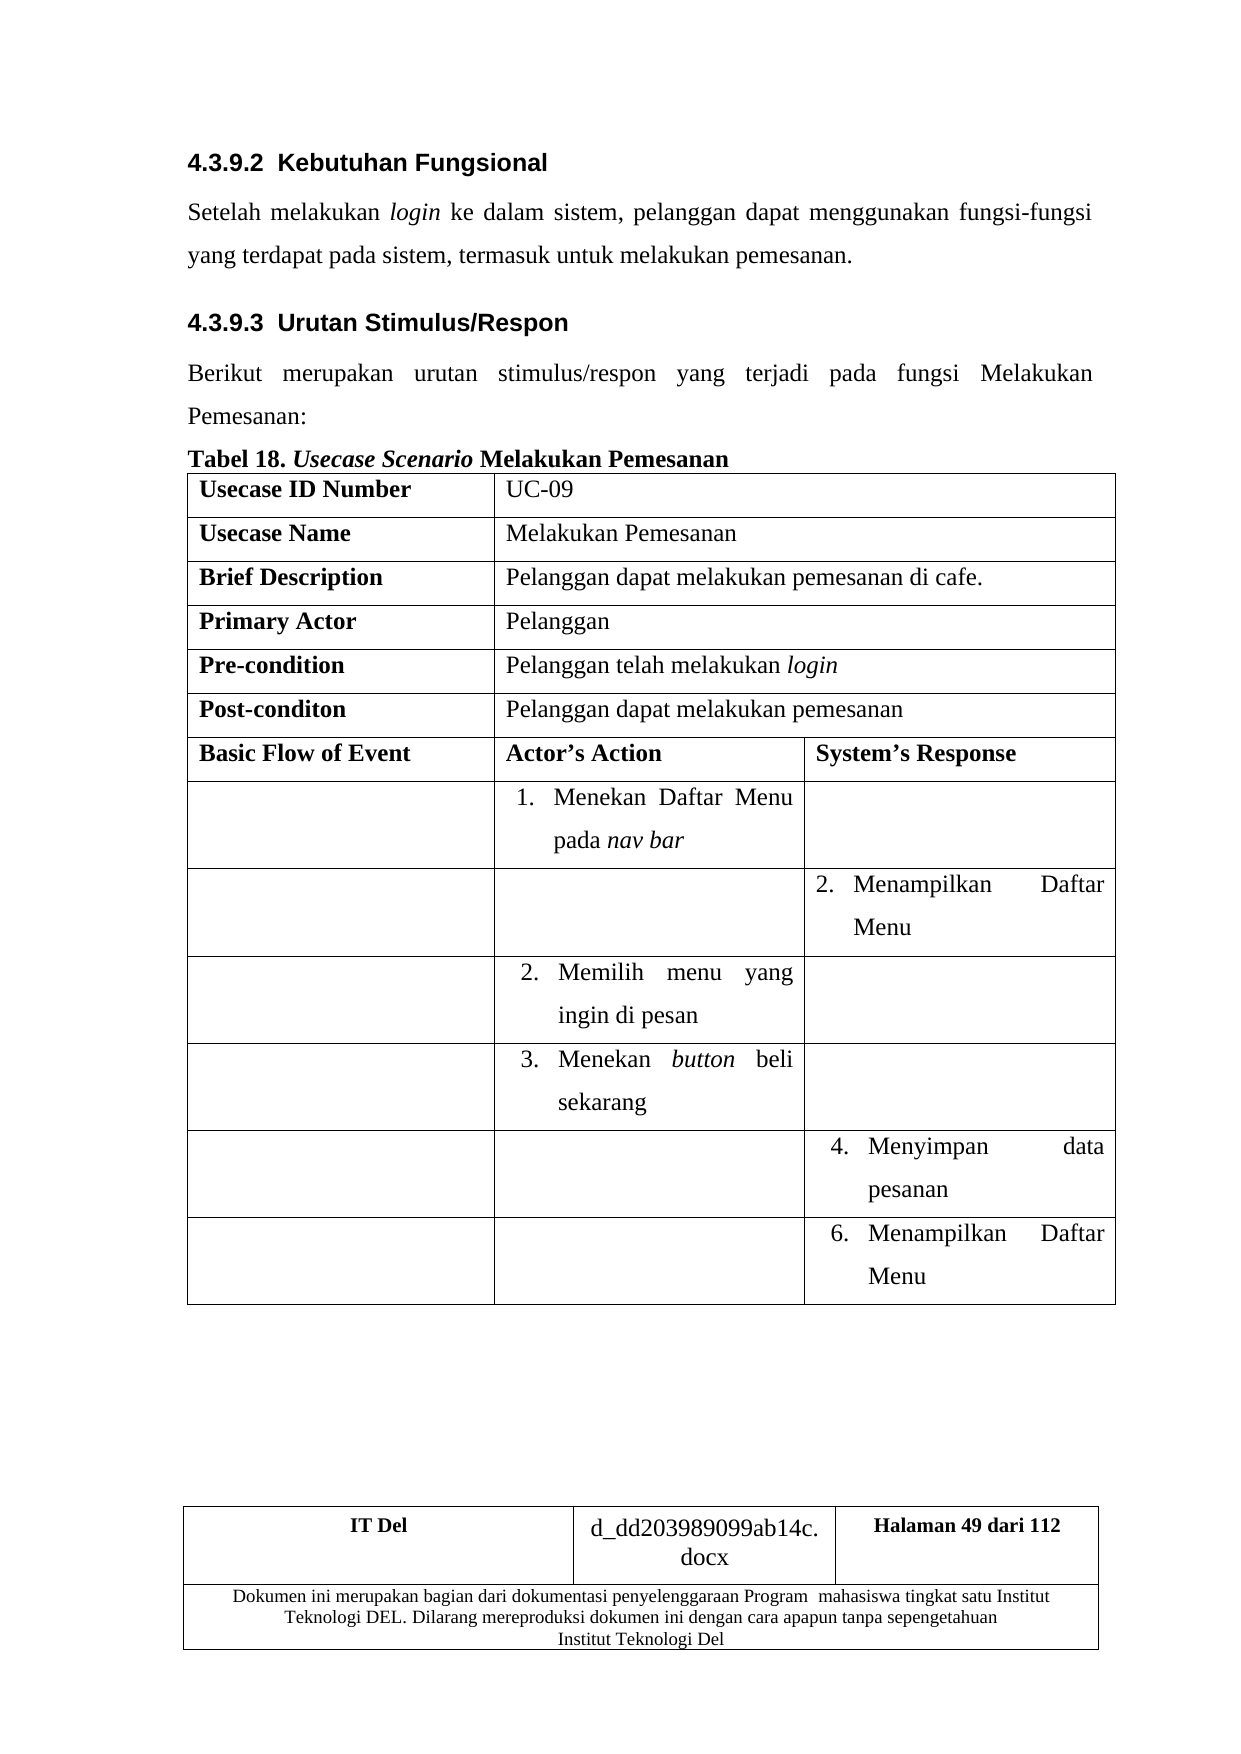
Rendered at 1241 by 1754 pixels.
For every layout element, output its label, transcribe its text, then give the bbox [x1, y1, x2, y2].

table_cell Actor’s Action [495, 738, 804, 781]
table_cell Post-conditon [188, 694, 494, 737]
table_cell Pelanggan [495, 606, 1115, 649]
table_cell Menampilkan Daftar Menu [805, 1218, 1115, 1304]
table_cell Melakukan Pemesanan [495, 518, 1115, 561]
table_cell [188, 1218, 494, 1304]
table_cell Pelanggan telah melakukan login [495, 650, 1115, 693]
table_cell Menekan button beli sekarang [495, 1044, 804, 1130]
table_cell Pelanggan dapat melakukan pemesanan [495, 694, 1115, 737]
table_cell [495, 1218, 804, 1304]
table_cell [495, 1131, 804, 1217]
table_header UC-09 [495, 474, 1115, 517]
subtitle Urutan Stimulus/Respon [187, 308, 1092, 337]
table_cell [188, 869, 494, 956]
table_cell [188, 957, 494, 1043]
text Setelah melakukan login ke dalam sistem, pelanggan dapat menggunakan fungsi-fungsi yang terdapat pada sistem, termasuk untuk melakukan pemesanan. [187, 197, 1092, 269]
table_cell [805, 957, 1115, 1043]
table_cell Memilih menu yang ingin di pesan [495, 957, 804, 1043]
table_cell System’s Response [805, 738, 1115, 781]
table_cell Pre-condition [188, 650, 494, 693]
table_cell [188, 1044, 494, 1130]
table_cell Menampilkan Daftar Menu [805, 869, 1115, 956]
table_cell Basic Flow of Event [188, 738, 494, 781]
table_cell [188, 782, 494, 868]
table_header Usecase ID Number [188, 474, 494, 517]
table_cell Usecase Name [188, 518, 494, 561]
table_cell [188, 1131, 494, 1217]
table_cell Primary Actor [188, 606, 494, 649]
table_cell Menyimpan data pesanan [805, 1131, 1115, 1217]
text Tabel 18. Usecase Scenario Melakukan Pemesanan [187, 444, 1092, 473]
table_cell [805, 782, 1115, 868]
table_cell [805, 1044, 1115, 1130]
table_cell [495, 869, 804, 956]
table_cell Brief Description [188, 562, 494, 605]
subtitle Kebutuhan Fungsional [187, 148, 1092, 176]
table_cell Menekan Daftar Menu pada nav bar [495, 782, 804, 868]
table_cell Pelanggan dapat melakukan pemesanan di cafe. [495, 562, 1115, 605]
text Berikut merupakan urutan stimulus/respon yang terjadi pada fungsi Melakukan Pemesanan: [187, 358, 1092, 429]
